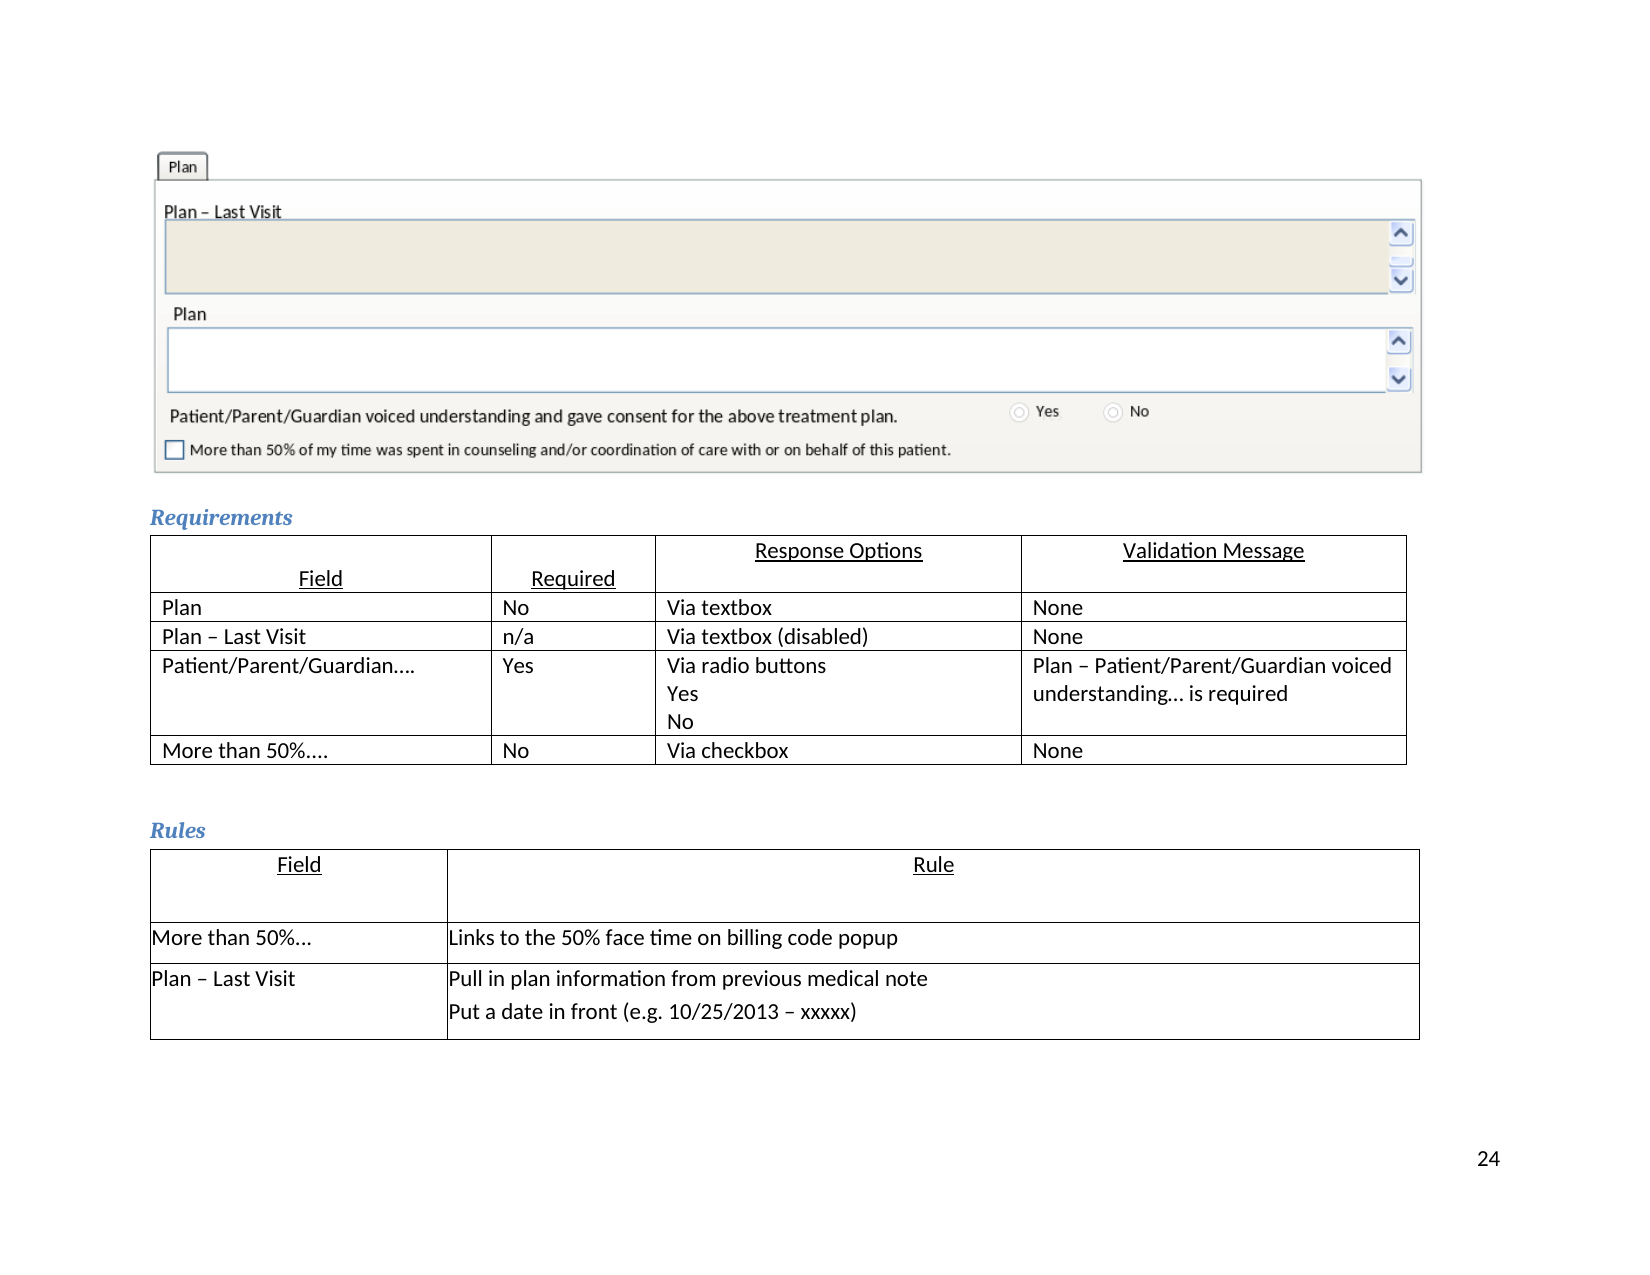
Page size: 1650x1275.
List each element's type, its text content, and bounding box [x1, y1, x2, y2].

table_cell Plan – Patient/Parent/Guardian voiced understanding… is required [1022, 651, 1406, 735]
table_header Required [492, 536, 655, 592]
table_cell Plan – Last Visit [151, 964, 447, 1039]
table_header Validation Message [1022, 536, 1406, 592]
table_cell No [492, 593, 655, 621]
table_cell Links to the 50% face time on billing code popup [448, 923, 1419, 963]
table_cell Pull in plan information from previous medical note Put a date in front (e.g. 10/25/2013 – xxxxx) [448, 964, 1419, 1039]
table_cell Via textbox (disabled) [656, 622, 1021, 650]
table_cell Plan [151, 593, 491, 621]
table_cell None [1022, 593, 1406, 621]
subtitle Rules [150, 818, 1500, 845]
table_cell Via checkbox [656, 736, 1021, 764]
table_cell Via radio buttons Yes No [656, 651, 1021, 735]
subtitle Requirements [150, 505, 1500, 531]
table_cell Via textbox [656, 593, 1021, 621]
table_header Response Options [656, 536, 1021, 592]
table_cell Yes [492, 651, 655, 735]
table_header Field [151, 850, 447, 922]
table_cell None [1022, 736, 1406, 764]
table_header Rule [448, 850, 1419, 922]
table_cell More than 50%.... [151, 736, 491, 764]
table_cell None [1022, 622, 1406, 650]
table_cell Plan – Last Visit [151, 622, 491, 650]
table_cell No [492, 736, 655, 764]
table_cell Patient/Parent/Guardian…. [151, 651, 491, 735]
table_cell n/a [492, 622, 655, 650]
table_header Field [151, 536, 491, 592]
table_cell More than 50%... [151, 923, 447, 963]
